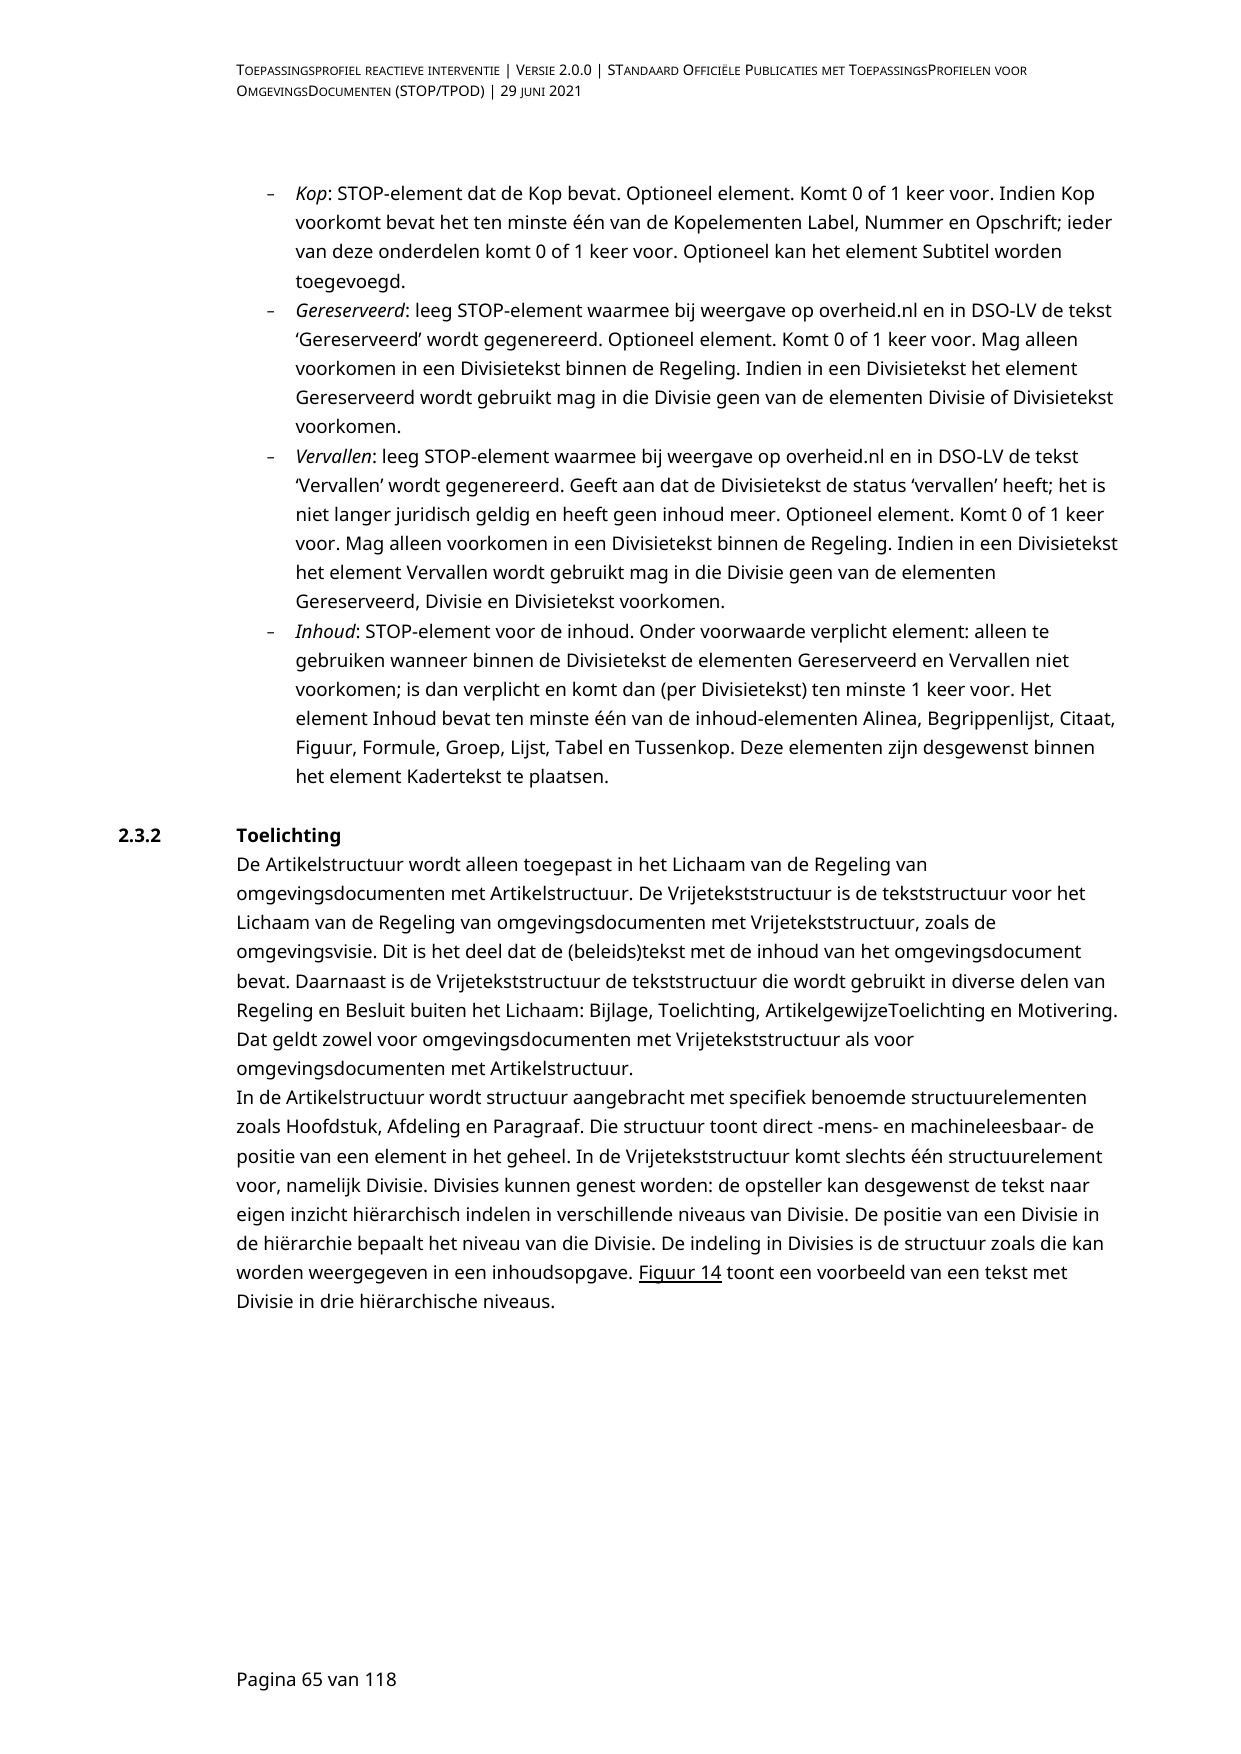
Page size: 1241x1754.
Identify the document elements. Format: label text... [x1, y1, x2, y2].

text In de Artikelstructuur wordt structuur aangebracht met specifiek benoemde structuurelementen zoals Hoofdstuk, Afdeling en Paragraaf. Die structuur toont direct -mens- en machineleesbaar- de positie van een element in het geheel. In de Vrijetekststructuur komt slechts één structuurelement voor, namelijk Divisie. Divisies kunnen genest worden: de opsteller kan desgewenst de tekst naar eigen inzicht hiërarchisch indelen in verschillende niveaus van Divisie. De positie van een Divisie in de hiërarchie bepaalt het niveau van die Divisie. De indeling in Divisies is de structuur zoals die kan worden weergegeven in een inhoudsopgave. Figuur 14 toont een voorbeeld van een tekst met Divisie in drie hiërarchische niveaus. [236, 1081, 1122, 1315]
text Vervallen: leeg STOP-element waarmee bij weergave op overheid.nl en in DSO-LV de tekst ‘Vervallen’ wordt gegenereerd. Geeft aan dat de Divisietekst de status ‘vervallen’ heeft; het is niet langer juridisch geldig en heeft geen inhoud meer. Optioneel element. Komt 0 of 1 keer voor. Mag alleen voorkomen in een Divisietekst binnen de Regeling. Indien in een Divisietekst het element Vervallen wordt gebruikt mag in die Divisie geen van de elementen Gereserveerd, Divisie en Divisietekst voorkomen. [266, 440, 1122, 615]
text De Artikelstructuur wordt alleen toegepast in het Lichaam van de Regeling van omgevingsdocumenten met Artikelstructuur. De Vrijetekststructuur is de tekststructuur voor het Lichaam van de Regeling van omgevingsdocumenten met Vrijetekststructuur, zoals de omgevingsvisie. Dit is het deel dat de (beleids)tekst met de inhoud van het omgevingsdocument bevat. Daarnaast is de Vrijetekststructuur de tekststructuur die wordt gebruikt in diverse delen van Regeling en Besluit buiten het Lichaam: Bijlage, Toelichting, ArtikelgewijzeToelichting en Motivering. Dat geldt zowel voor omgevingsdocumenten met Vrijetekststructuur als voor omgevingsdocumenten met Artikelstructuur. [236, 848, 1122, 1081]
text Gereserveerd: leeg STOP-element waarmee bij weergave op overheid.nl en in DSO-LV de tekst ‘Gereserveerd’ wordt gegenereerd. Optioneel element. Komt 0 of 1 keer voor. Mag alleen voorkomen in een Divisietekst binnen de Regeling. Indien in een Divisietekst het element Gereserveerd wordt gebruikt mag in die Divisie geen van de elementen Divisie of Divisietekst voorkomen. [266, 294, 1122, 440]
text Kop: STOP-element dat de Kop bevat. Optioneel element. Komt 0 of 1 keer voor. Indien Kop voorkomt bevat het ten minste één van de Kopelementen Label, Nummer en Opschrift; ieder van deze onderdelen komt 0 of 1 keer voor. Optioneel kan het element Subtitel worden toegevoegd. [266, 177, 1122, 294]
subtitle Toelichting [118, 819, 1122, 848]
text Inhoud: STOP-element voor de inhoud. Onder voorwaarde verplicht element: alleen te gebruiken wanneer binnen de Divisietekst de elementen Gereserveerd en Vervallen niet voorkomen; is dan verplicht en komt dan (per Divisietekst) ten minste 1 keer voor. Het element Inhoud bevat ten minste één van de inhoud-elementen Alinea, Begrippenlijst, Citaat, Figuur, Formule, Groep, Lijst, Tabel en Tussenkop. Deze elementen zijn desgewenst binnen het element Kadertekst te plaatsen. [266, 615, 1122, 790]
